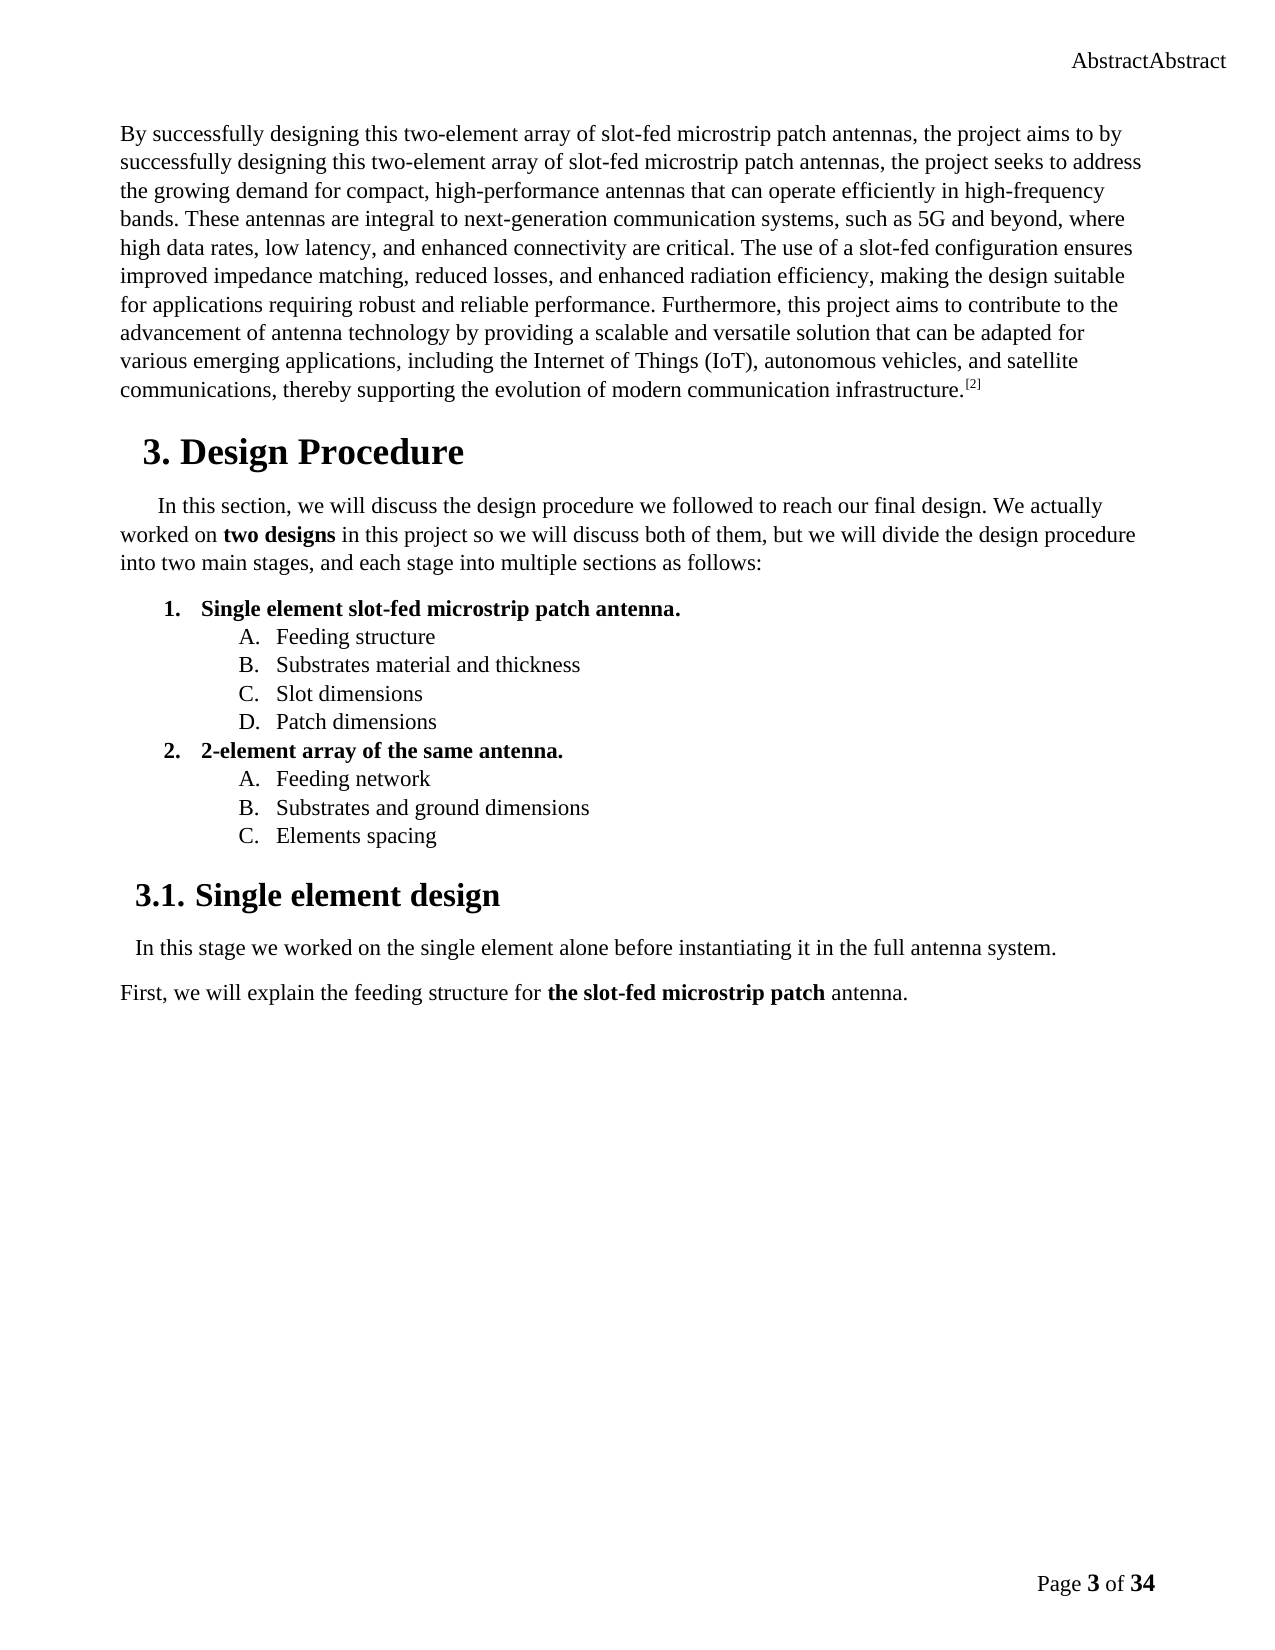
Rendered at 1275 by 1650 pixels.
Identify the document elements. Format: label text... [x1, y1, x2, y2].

list Substrates and ground dimensions [238, 794, 1155, 820]
list Patch dimensions [238, 708, 1155, 735]
list Elements spacing [238, 822, 1155, 848]
list 2-element array of the same antenna. [163, 737, 1155, 763]
text First, we will explain the feeding structure for the slot-fed microstrip patch antenna. [120, 979, 1155, 1005]
list Single element slot-fed microstrip patch antenna. [163, 594, 1155, 621]
list Substrates material and thickness [238, 651, 1155, 678]
list Feeding structure [238, 623, 1155, 649]
subtitle Design Procedure [142, 429, 1155, 472]
list Slot dimensions [238, 680, 1155, 706]
text By successfully designing this two-element array of slot-fed microstrip patch antennas, the project aims to by successfully designing this two-element array of slot-fed microstrip patch antennas, the project seeks to address the growing demand for compact, high-performance antennas that can operate efficiently in high-frequency bands. These antennas are integral to next-generation communication systems, such as 5G and beyond, where high data rates, low latency, and enhanced connectivity are critical. The use of a slot-fed configuration ensures improved impedance matching, reduced losses, and enhanced radiation efficiency, making the design suitable for applications requiring robust and reliable performance. Furthermore, this project aims to contribute to the advancement of antenna technology by providing a scalable and versatile solution that can be adapted for various emerging applications, including the Internet of Things (IoT), autonomous vehicles, and satellite communications, thereby supporting the evolution of modern communication infrastructure.[2] [120, 120, 1155, 402]
list Feeding network [238, 765, 1155, 792]
text In this stage we worked on the single element alone before instantiating it in the full antenna system. [120, 933, 1155, 960]
text In this section, we will discuss the design procedure we followed to reach our final design. We actually worked on two designs in this project so we will discuss both of them, but we will divide the design procedure into two main stages, and each stage into multiple sections as follows: [120, 493, 1155, 576]
subtitle Single element design [135, 876, 1155, 914]
